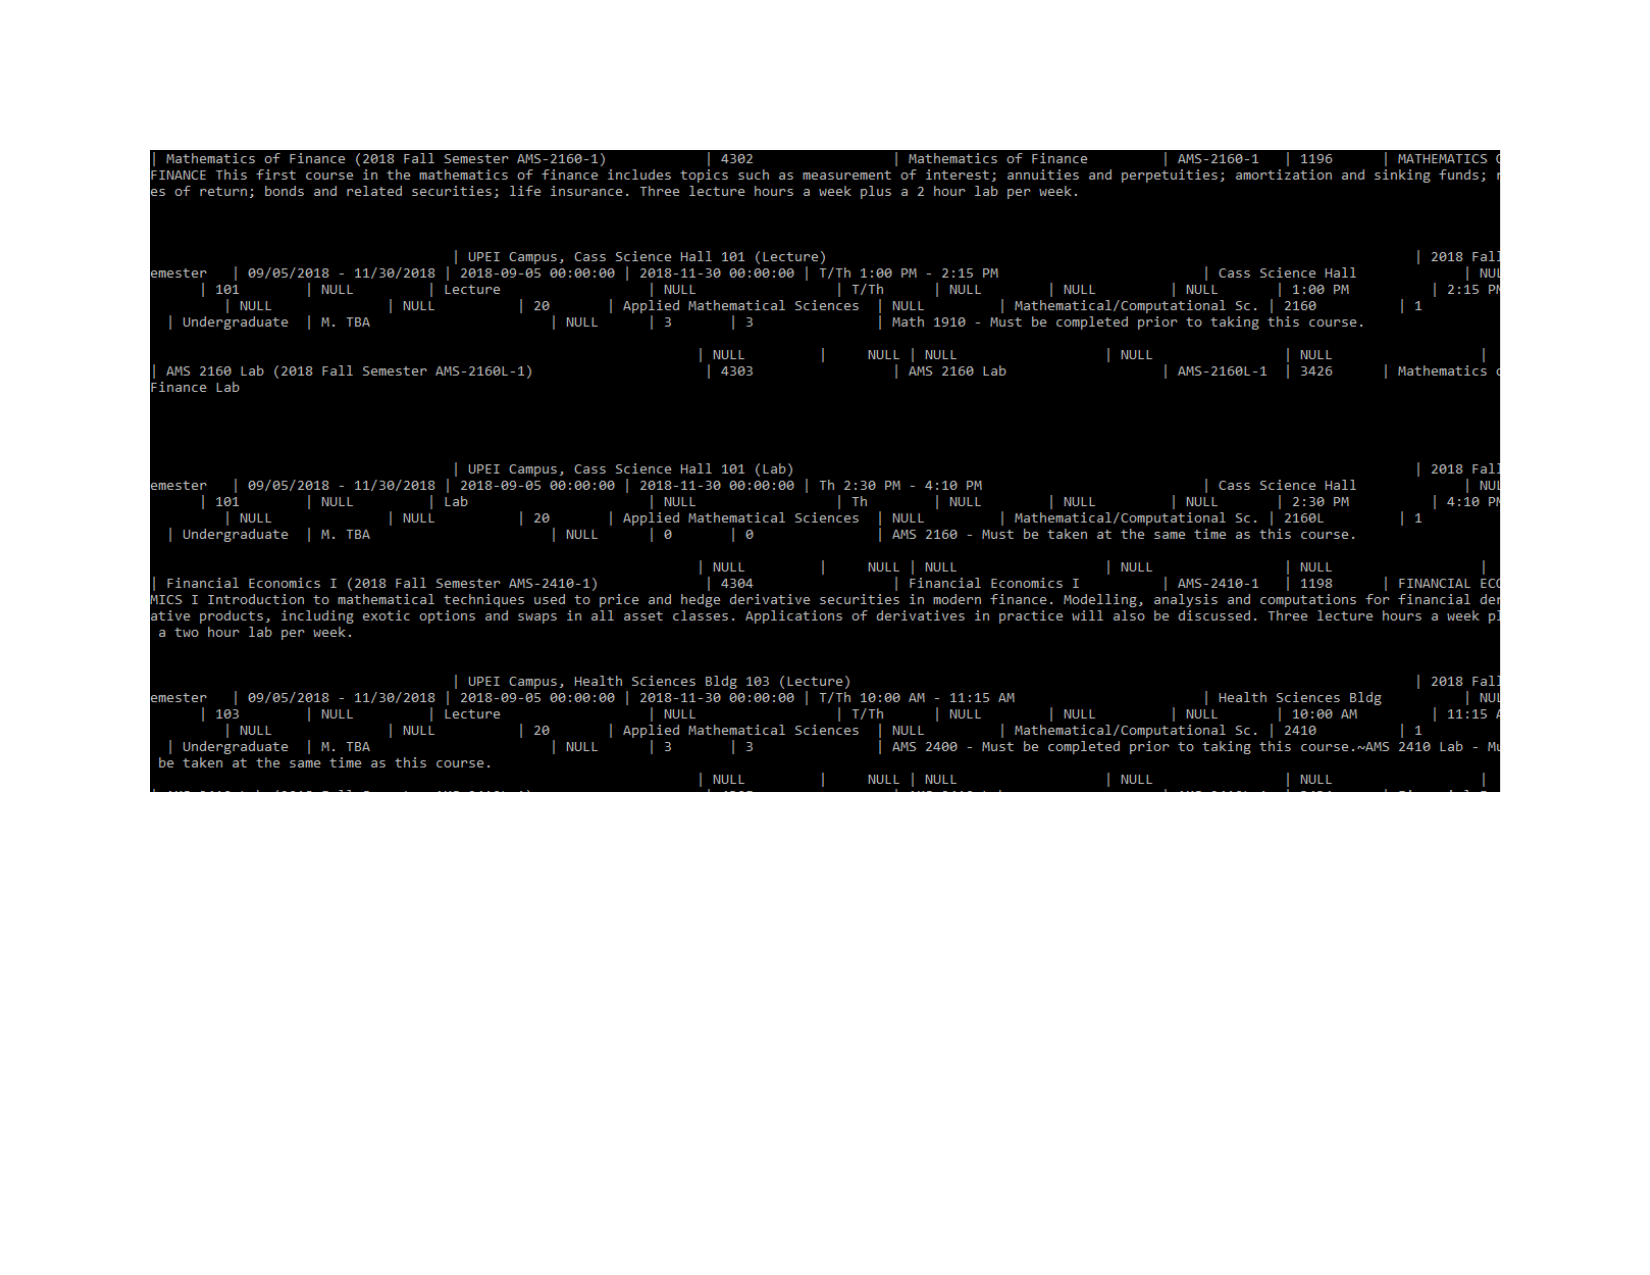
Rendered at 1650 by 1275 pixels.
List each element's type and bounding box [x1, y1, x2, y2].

picture [150, 150, 1500, 792]
